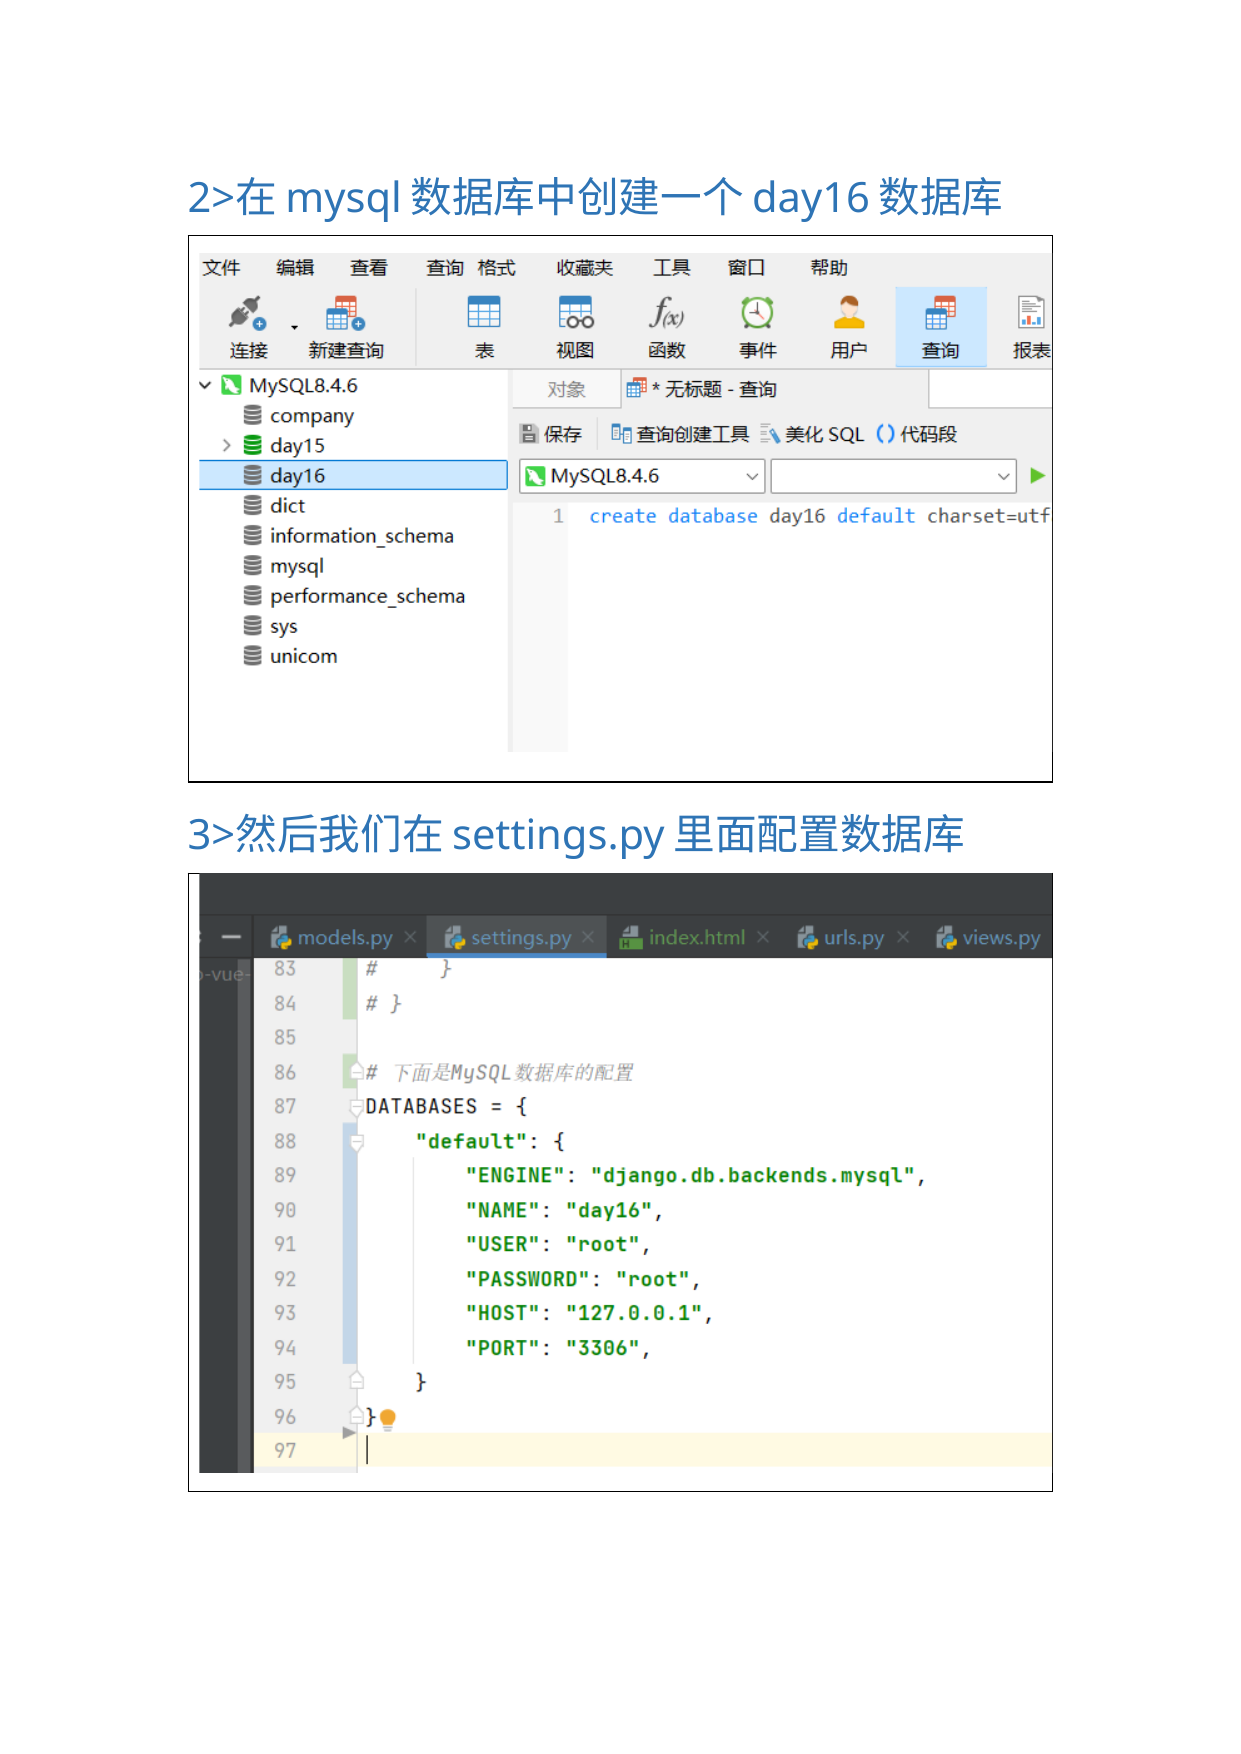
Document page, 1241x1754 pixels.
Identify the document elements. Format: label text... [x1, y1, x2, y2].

subtitle 3>然后我们在settings.py里面配置数据库 [187, 799, 1053, 864]
picture [199, 873, 1053, 1473]
table_header [189, 874, 1052, 1491]
table_header [189, 236, 1052, 781]
picture [199, 253, 1053, 752]
subtitle 2>在mysql数据库中创建一个day16数据库 [187, 162, 1053, 227]
